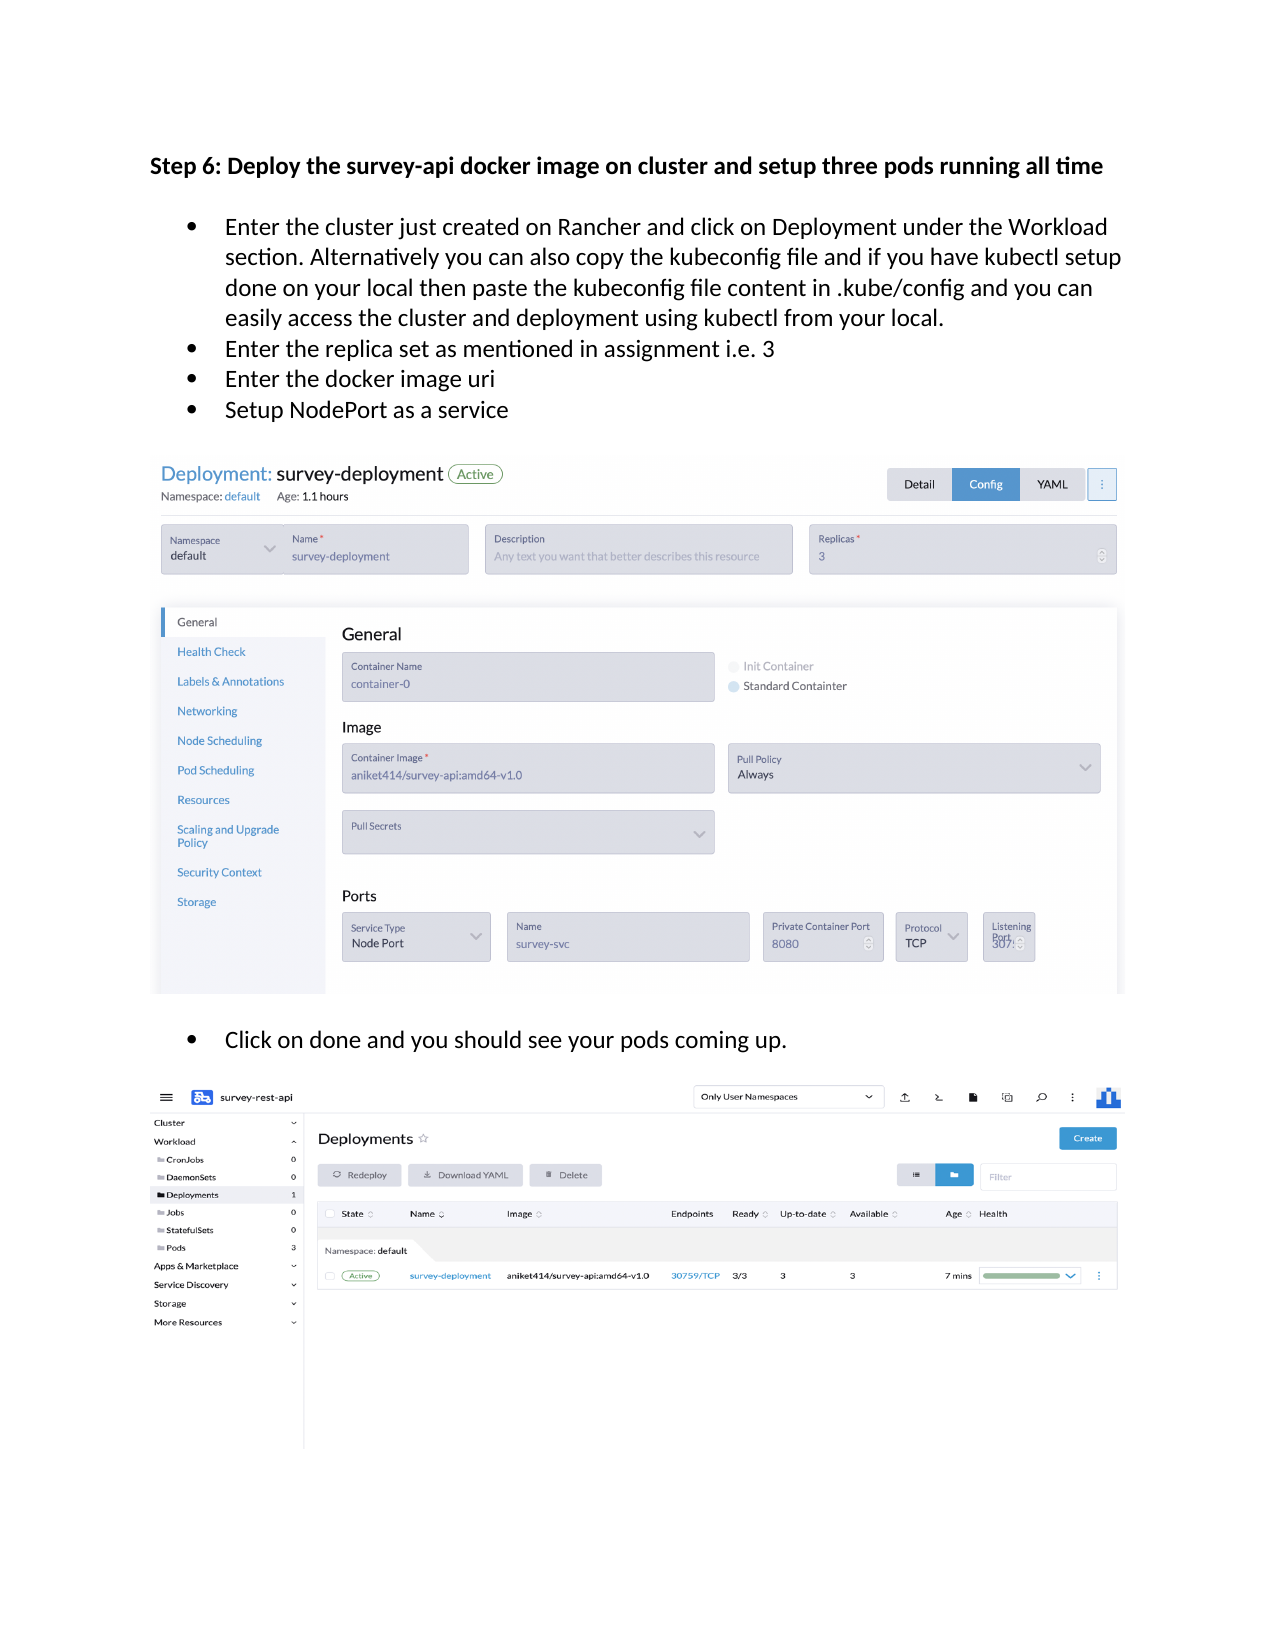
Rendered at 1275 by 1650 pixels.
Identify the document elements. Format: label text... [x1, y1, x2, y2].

text Step 6: Deploy the survey-api docker image on cluster and setup three pods running all time [150, 150, 1125, 181]
picture [150, 455, 1125, 994]
list Setup NodePort as a service [187, 394, 1125, 425]
list Enter the replica set as mentioned in assignment i.e. 3 [187, 333, 1125, 364]
list Enter the cluster just created on Rancher and click on Deployment under the Workload section. Alternatively you can also copy the kubeconfig file and if you have kubectl setup done on your local then paste the kubeconfig file content in .kube/config and you can easily access the cluster and deployment using kubectl from your local. [187, 211, 1125, 333]
list Click on done and you should see your pods coming up. [187, 1024, 1125, 1055]
picture [150, 1085, 1125, 1449]
list Enter the docker image uri [187, 364, 1125, 394]
